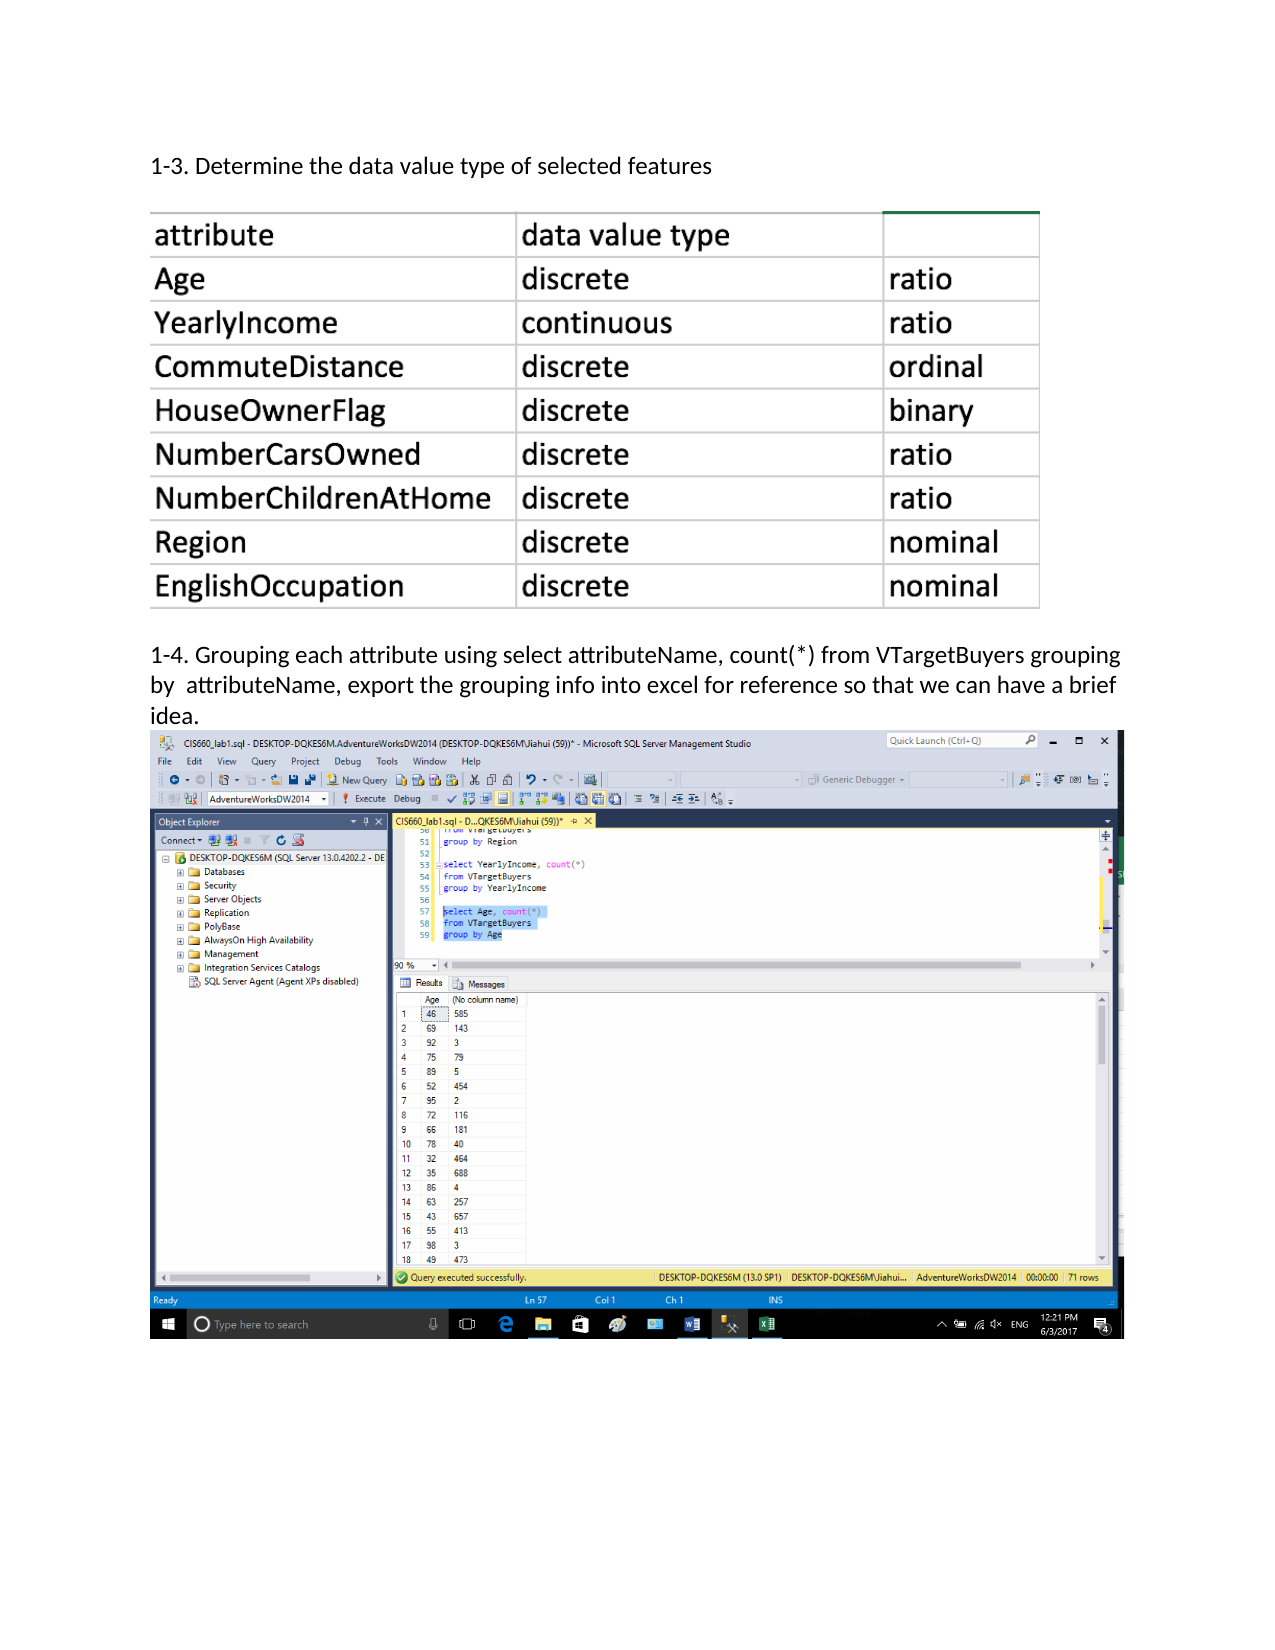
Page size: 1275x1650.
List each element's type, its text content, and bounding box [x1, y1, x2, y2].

text 1-3. Determine the data value type of selected features [150, 150, 1125, 181]
picture [150, 211, 1040, 609]
picture [150, 730, 1125, 1339]
text 1-4. Grouping each attribute using select attributeName, count(*) from VTargetBuyers grouping by attributeName, export the grouping info into excel for reference so that we can have a brief idea. [150, 639, 1125, 730]
